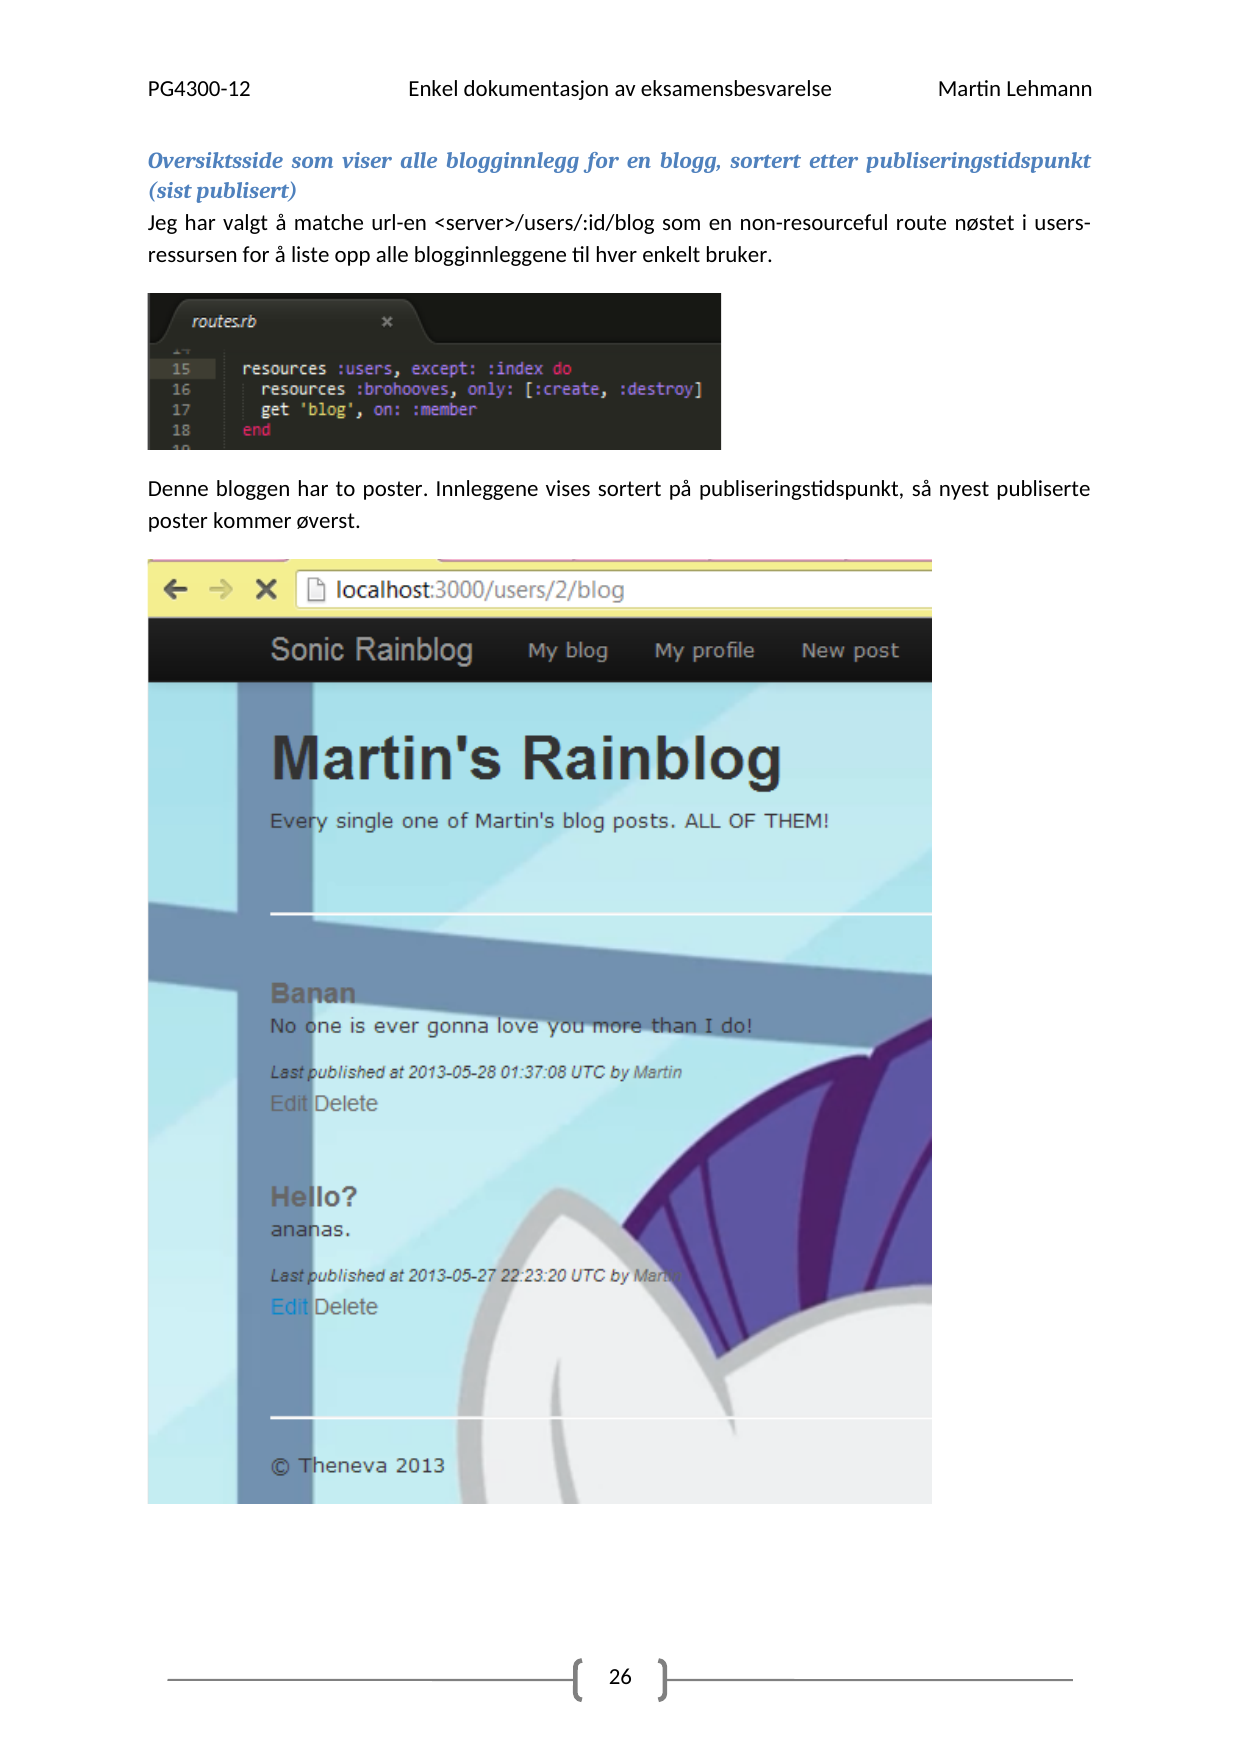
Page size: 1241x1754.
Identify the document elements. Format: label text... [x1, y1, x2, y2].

text Denne bloggen har to poster. Innleggene vises sortert på publiseringstidspunkt, så nyest publiserte poster kommer øverst. [148, 474, 1093, 535]
picture [147, 559, 932, 1504]
picture [147, 293, 722, 450]
text Jeg har valgt å matche url-en <server>/users/:id/blog som en non-resourceful route nøstet i users-ressursen for å liste opp alle blogginnleggene til hver enkelt bruker. [148, 208, 1093, 268]
subtitle Oversiktsside som viser alle blogginnlegg for en blogg, sortert etter publiseringstidspunkt (sist publisert) [148, 148, 1093, 204]
